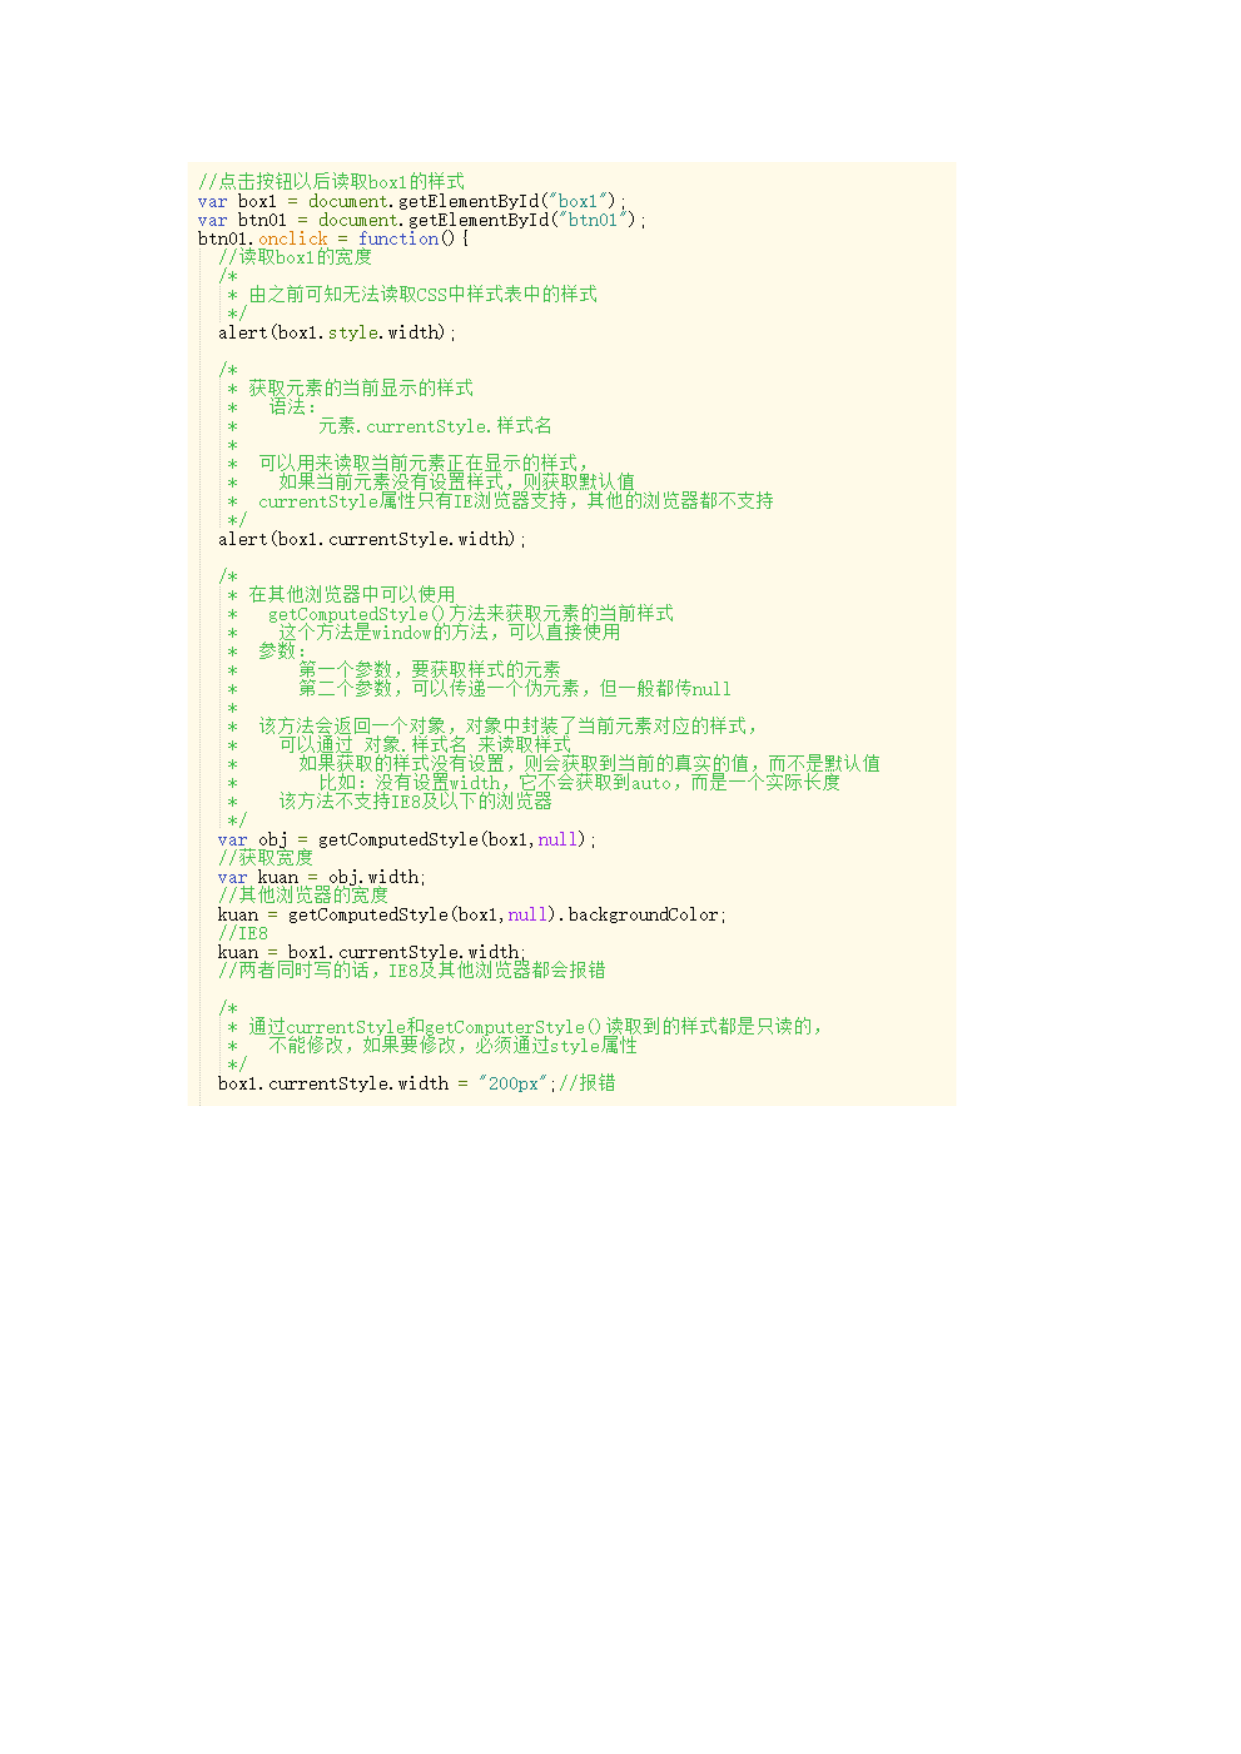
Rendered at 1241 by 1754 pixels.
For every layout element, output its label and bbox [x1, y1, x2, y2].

picture [187, 162, 957, 1106]
